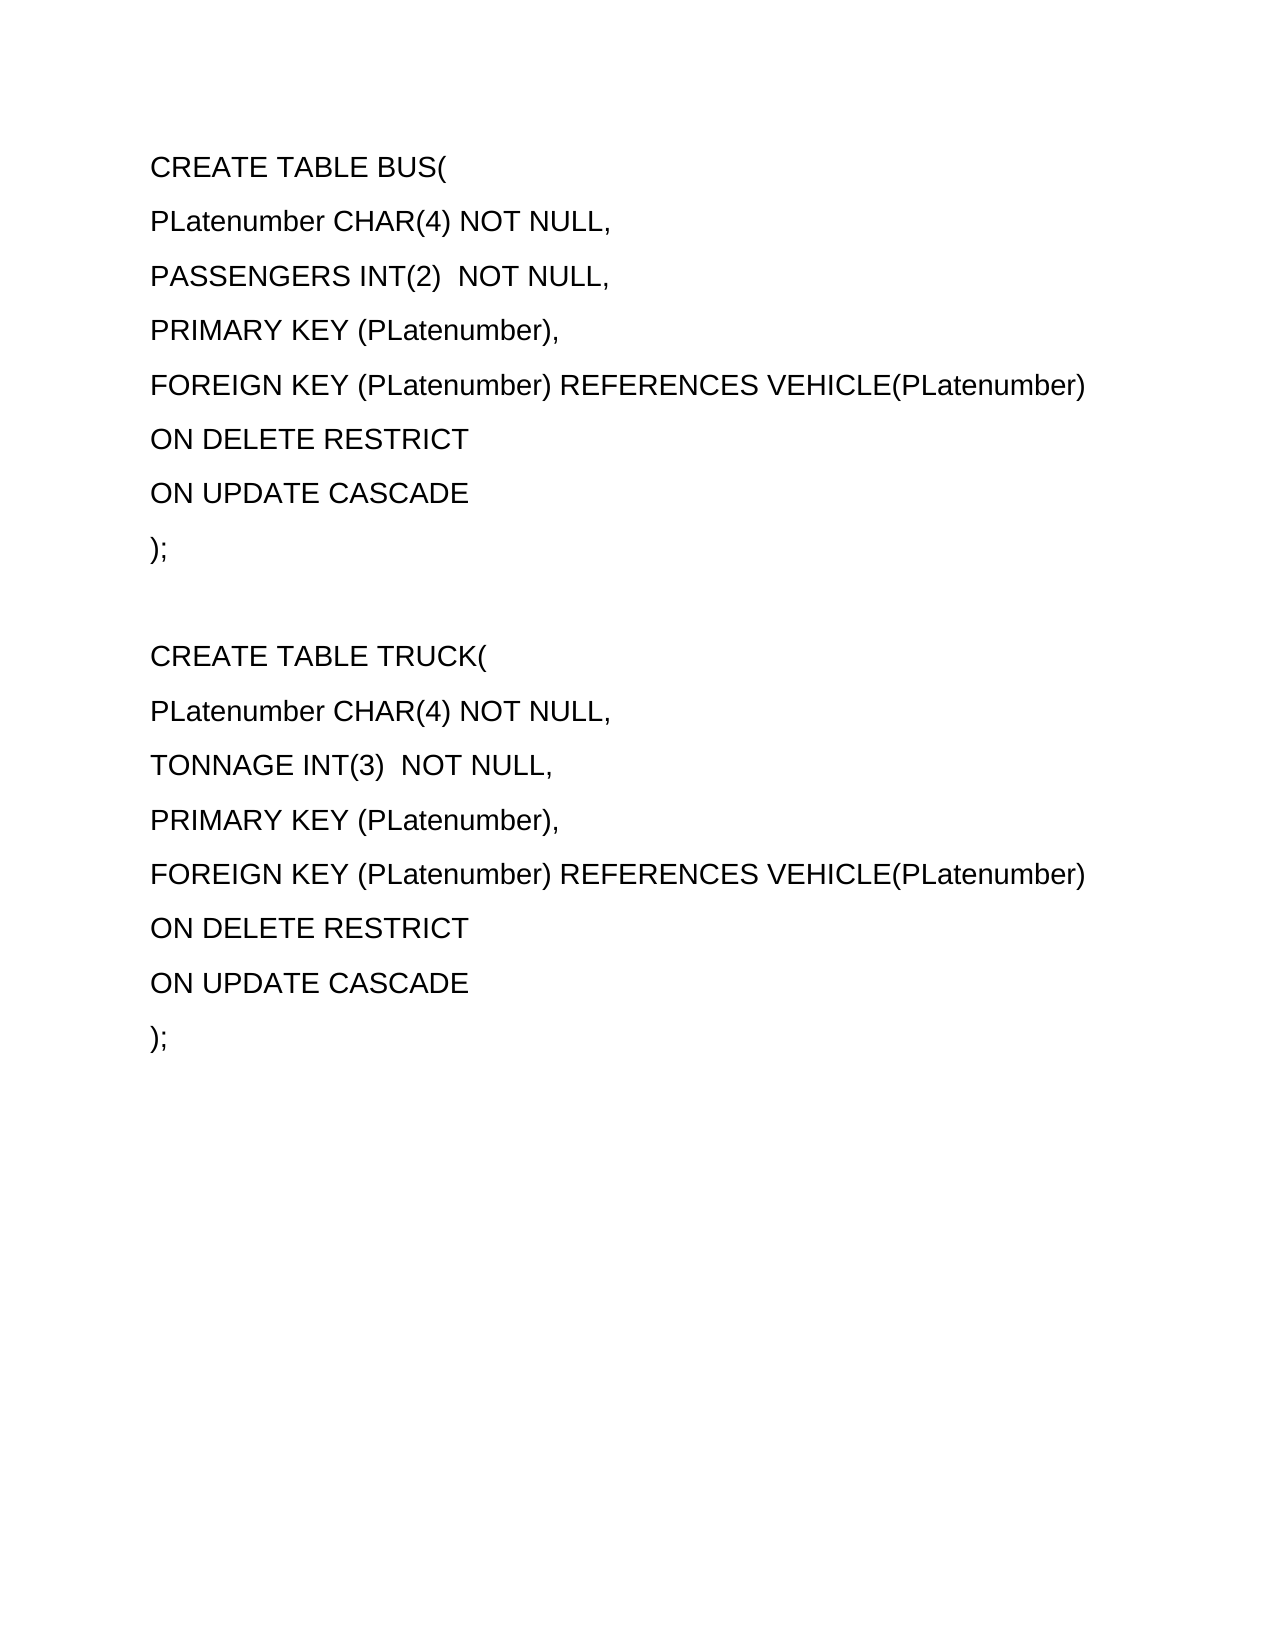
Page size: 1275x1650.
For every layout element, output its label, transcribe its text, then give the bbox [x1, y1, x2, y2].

text PASSENGERS INT(2) NOT NULL, [150, 259, 1125, 292]
text ); [150, 1020, 1125, 1053]
text ON DELETE RESTRICT [150, 422, 1125, 455]
text ON DELETE RESTRICT [150, 911, 1125, 945]
text ); [150, 531, 1125, 564]
text ON UPDATE CASCADE [150, 476, 1125, 510]
text TONNAGE INT(3) NOT NULL, [150, 748, 1125, 782]
text PRIMARY KEY (PLatenumber), [150, 313, 1125, 347]
text CREATE TABLE TRUCK( [150, 639, 1125, 673]
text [150, 367, 1125, 401]
text CREATE TABLE BUS( [150, 150, 1125, 183]
text PLatenumber CHAR(4) NOT NULL, [150, 204, 1125, 238]
text ON UPDATE CASCADE [150, 966, 1125, 999]
text PRIMARY KEY (PLatenumber), [150, 802, 1125, 836]
text FOREIGN KEY (PLatenumber) REFERENCES VEHICLE(PLatenumber) [150, 857, 1125, 890]
text PLatenumber CHAR(4) NOT NULL, [150, 694, 1125, 727]
